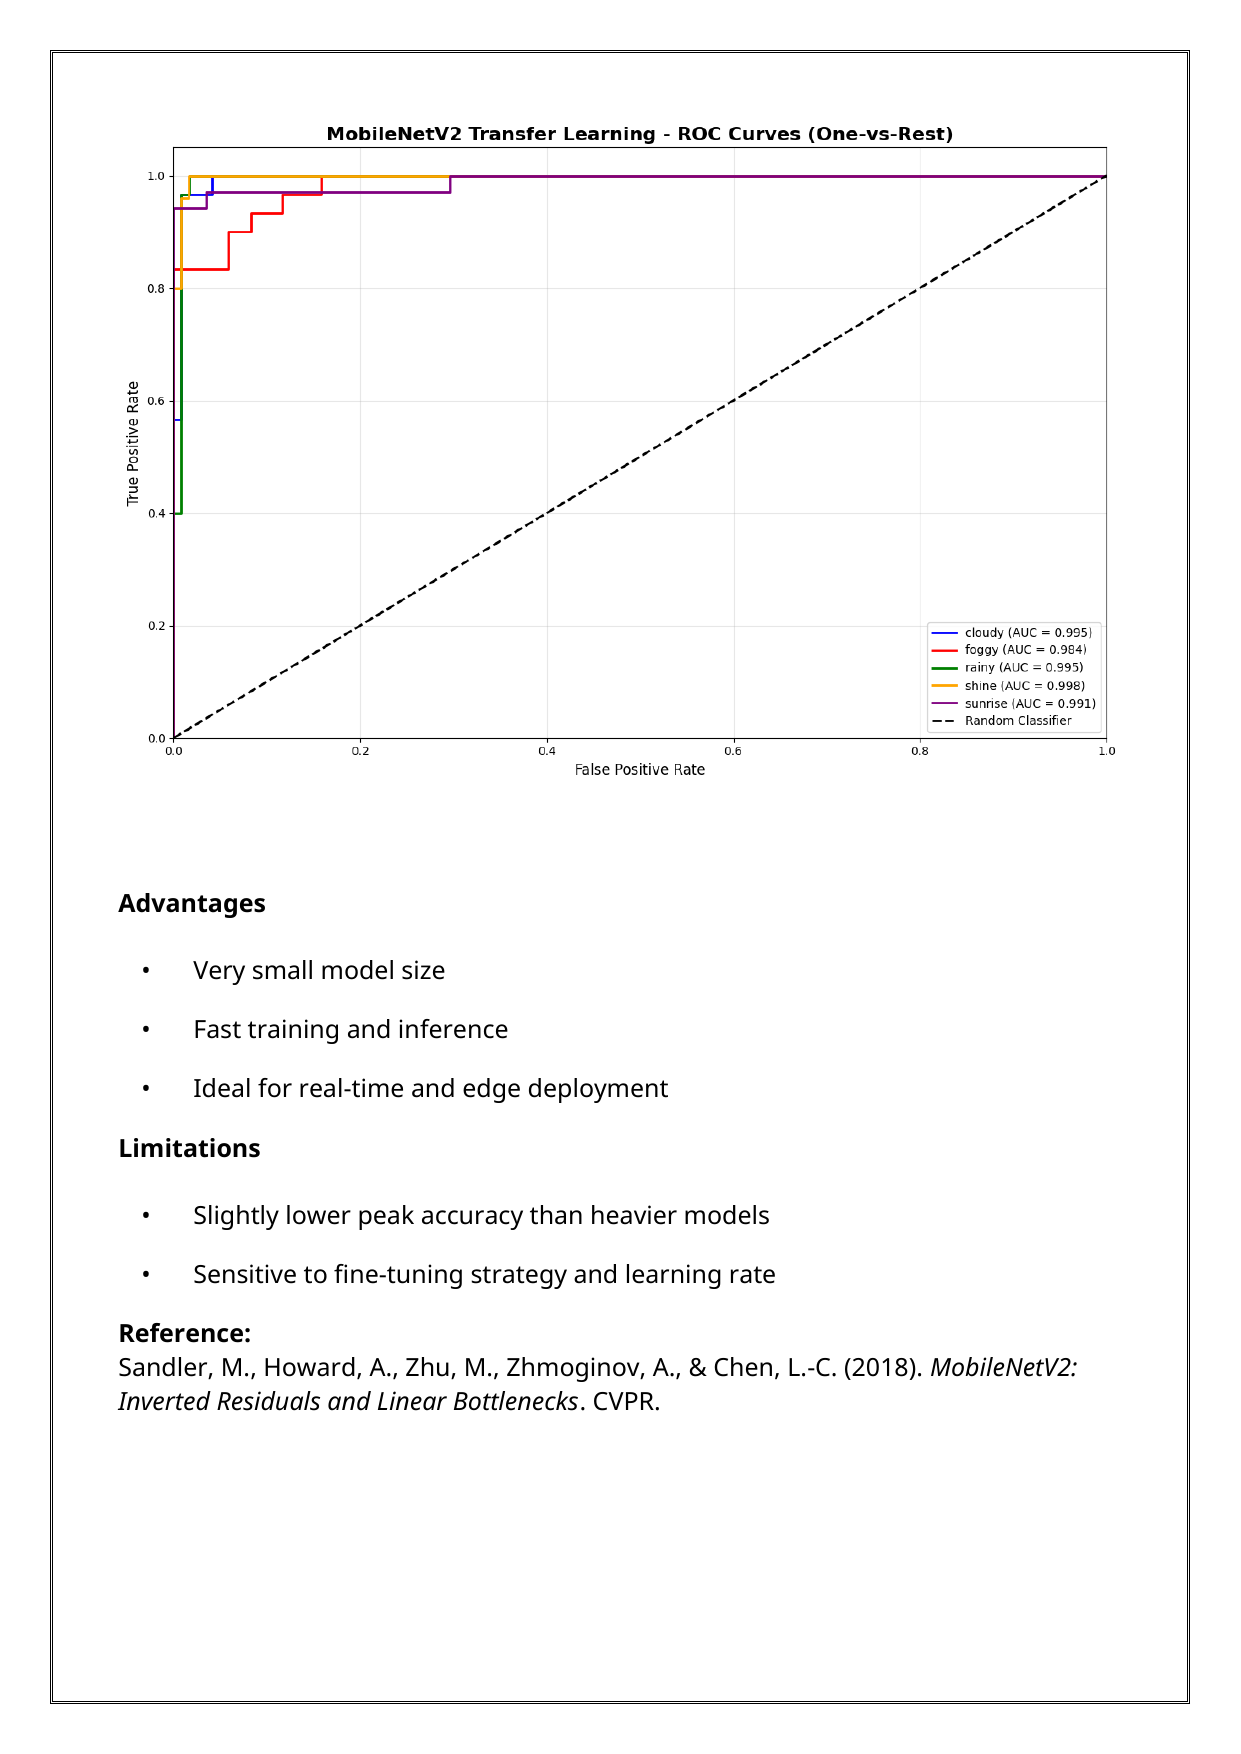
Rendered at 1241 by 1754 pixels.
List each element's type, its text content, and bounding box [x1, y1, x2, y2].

list Very small model size [141, 953, 1122, 987]
text Reference: Sandler, M., Howard, A., Zhu, M., Zhmoginov, A., & Chen, L.-C. (2018). MobileNetV2: Inverted Residuals and Linear Bottlenecks. CVPR. [118, 1316, 1122, 1418]
list Slightly lower peak accuracy than heavier models [141, 1197, 1122, 1232]
text Advantages [118, 886, 1122, 920]
text Limitations [118, 1130, 1122, 1164]
list Ideal for real-time and edge deployment [141, 1071, 1122, 1105]
list Fast training and inference [141, 1012, 1122, 1046]
picture [118, 118, 1123, 786]
list Sensitive to fine-tuning strategy and learning rate [141, 1257, 1122, 1291]
